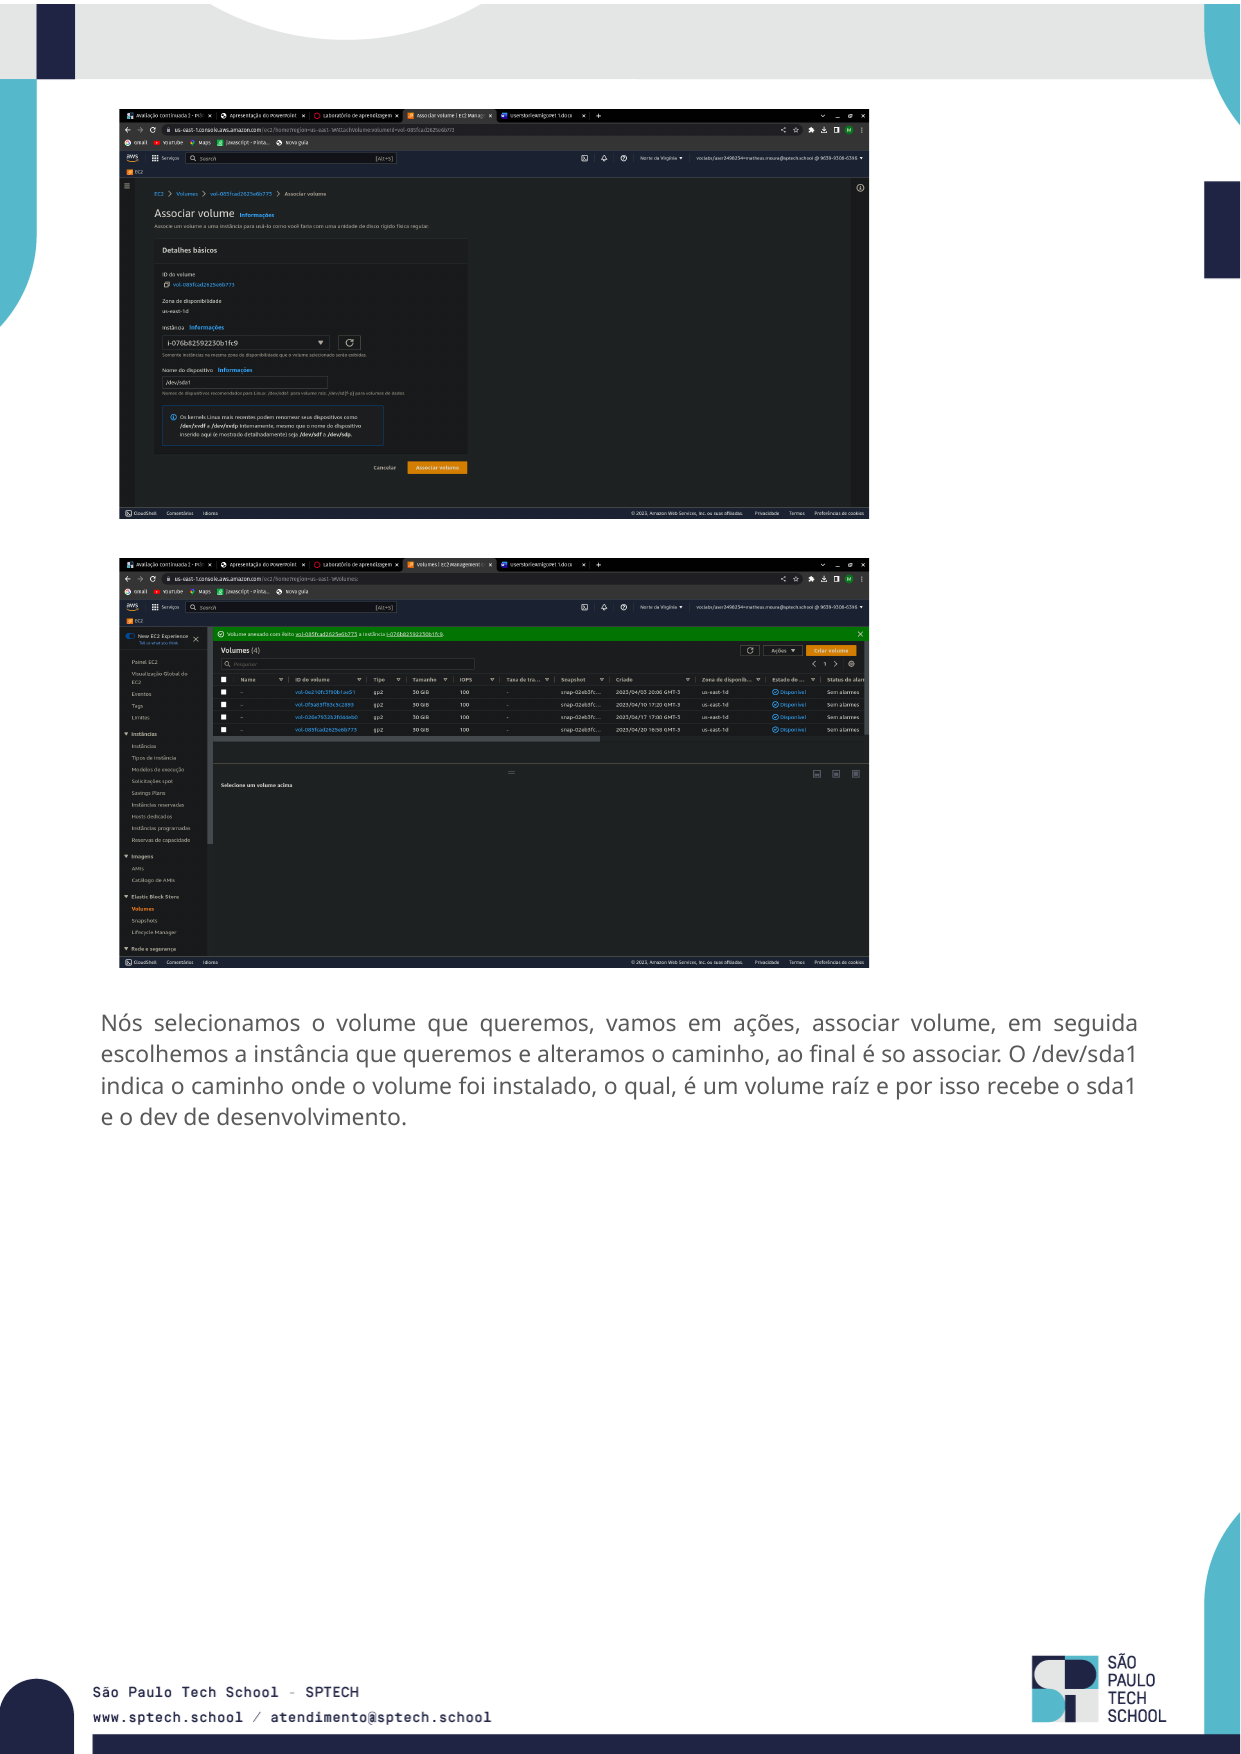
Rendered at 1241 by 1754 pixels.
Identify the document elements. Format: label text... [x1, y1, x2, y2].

picture [0, 4, 1241, 1754]
text Nós selecionamos o volume que queremos, vamos em ações, associar volume, em seguida escolhemos a instância que queremos e alteramos o caminho, ao final é so associar. O /dev/sda1 indica o caminho onde o volume foi instalado, o qual, é um volume raíz e por isso recebe o sda1 e o dev de desenvolvimento. [100, 1007, 1140, 1132]
